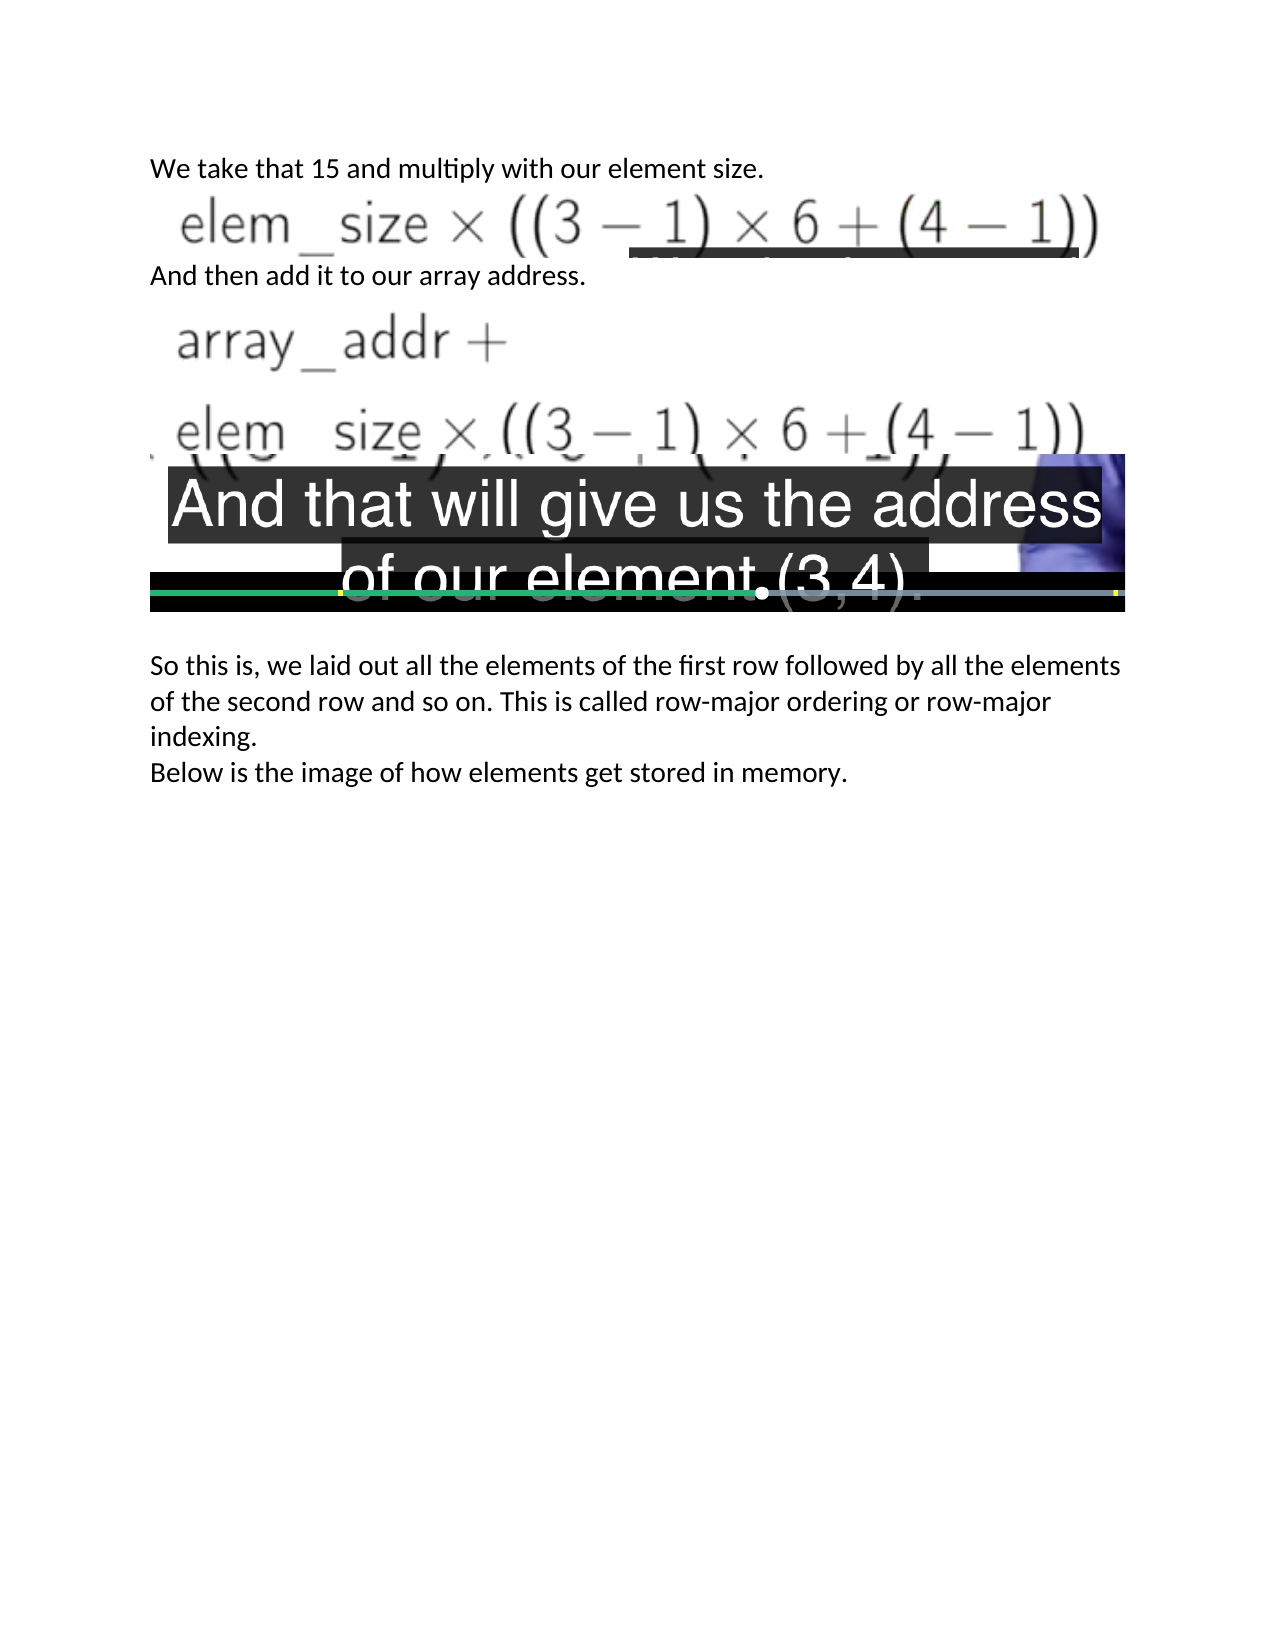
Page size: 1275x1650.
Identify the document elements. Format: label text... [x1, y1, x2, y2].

text And then add it to our array address. [150, 258, 1125, 292]
text We take that 15 and multiply with our element size. [150, 150, 1125, 185]
picture [150, 185, 1125, 258]
picture [150, 292, 1125, 612]
text So this is, we laid out all the elements of the first row followed by all the elements of the second row and so on. This is called row-major ordering or row-major indexing. [150, 647, 1125, 754]
text Below is the image of how elements get stored in memory. [150, 754, 1125, 789]
